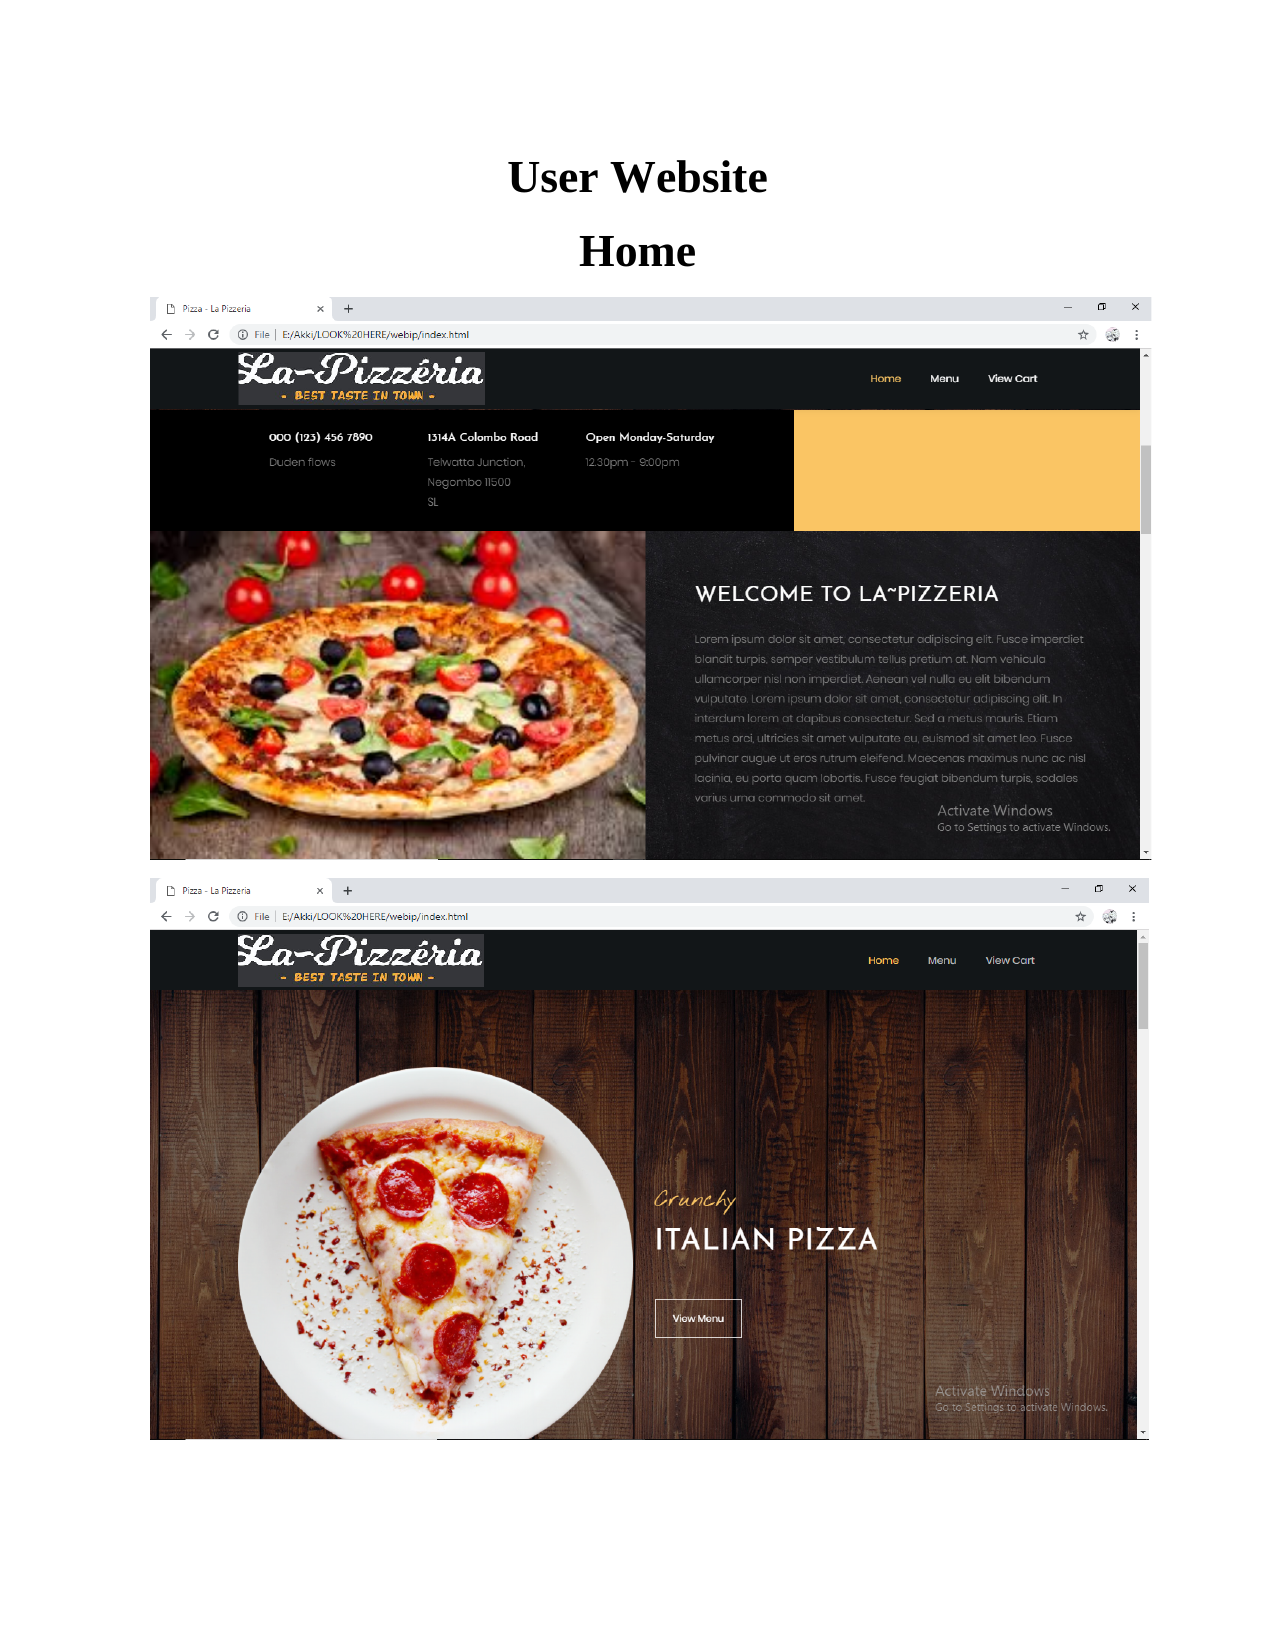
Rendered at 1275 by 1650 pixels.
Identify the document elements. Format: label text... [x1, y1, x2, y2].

text User Website [150, 150, 1125, 203]
text Home [150, 223, 1125, 276]
picture [150, 297, 1152, 860]
picture [150, 878, 1149, 1440]
